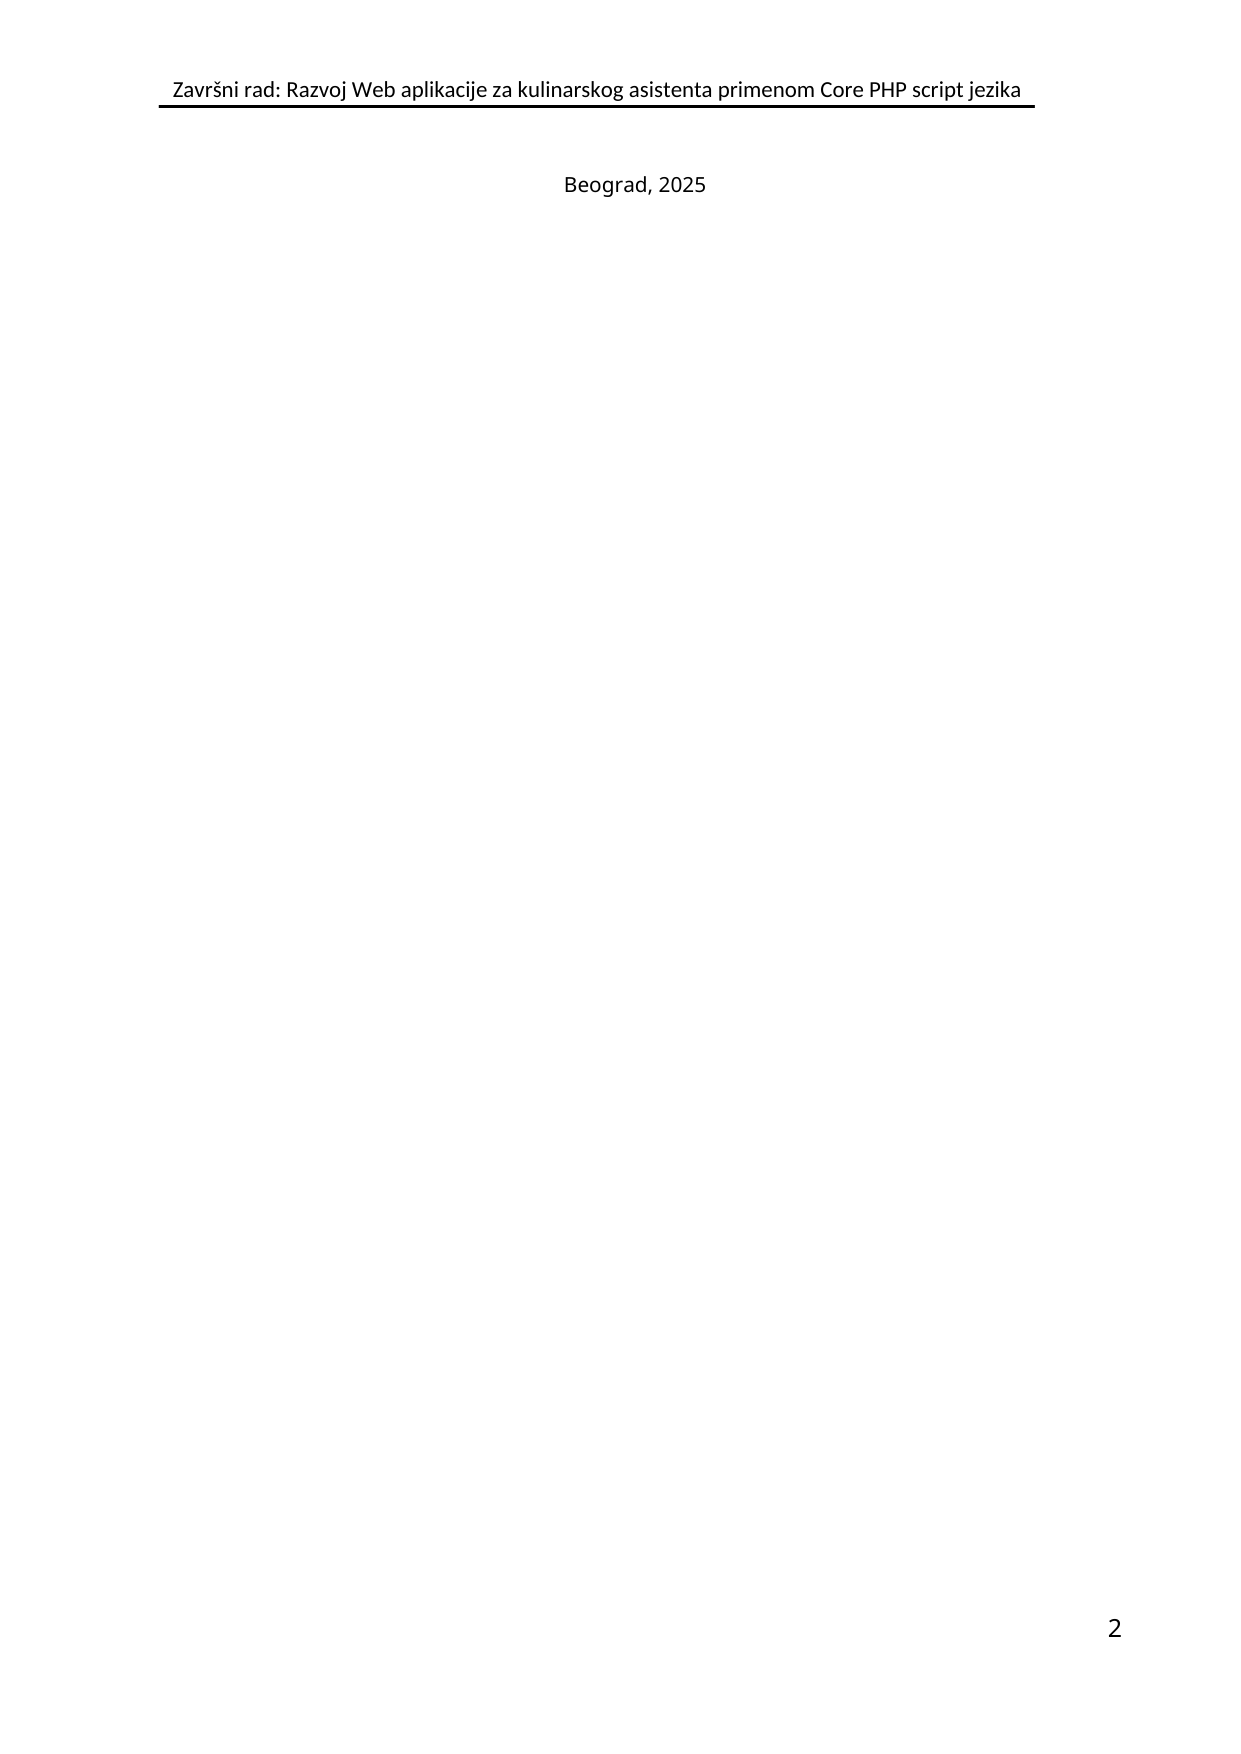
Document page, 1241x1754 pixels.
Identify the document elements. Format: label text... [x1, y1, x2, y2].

text Beograd, 2025 [148, 170, 1122, 199]
